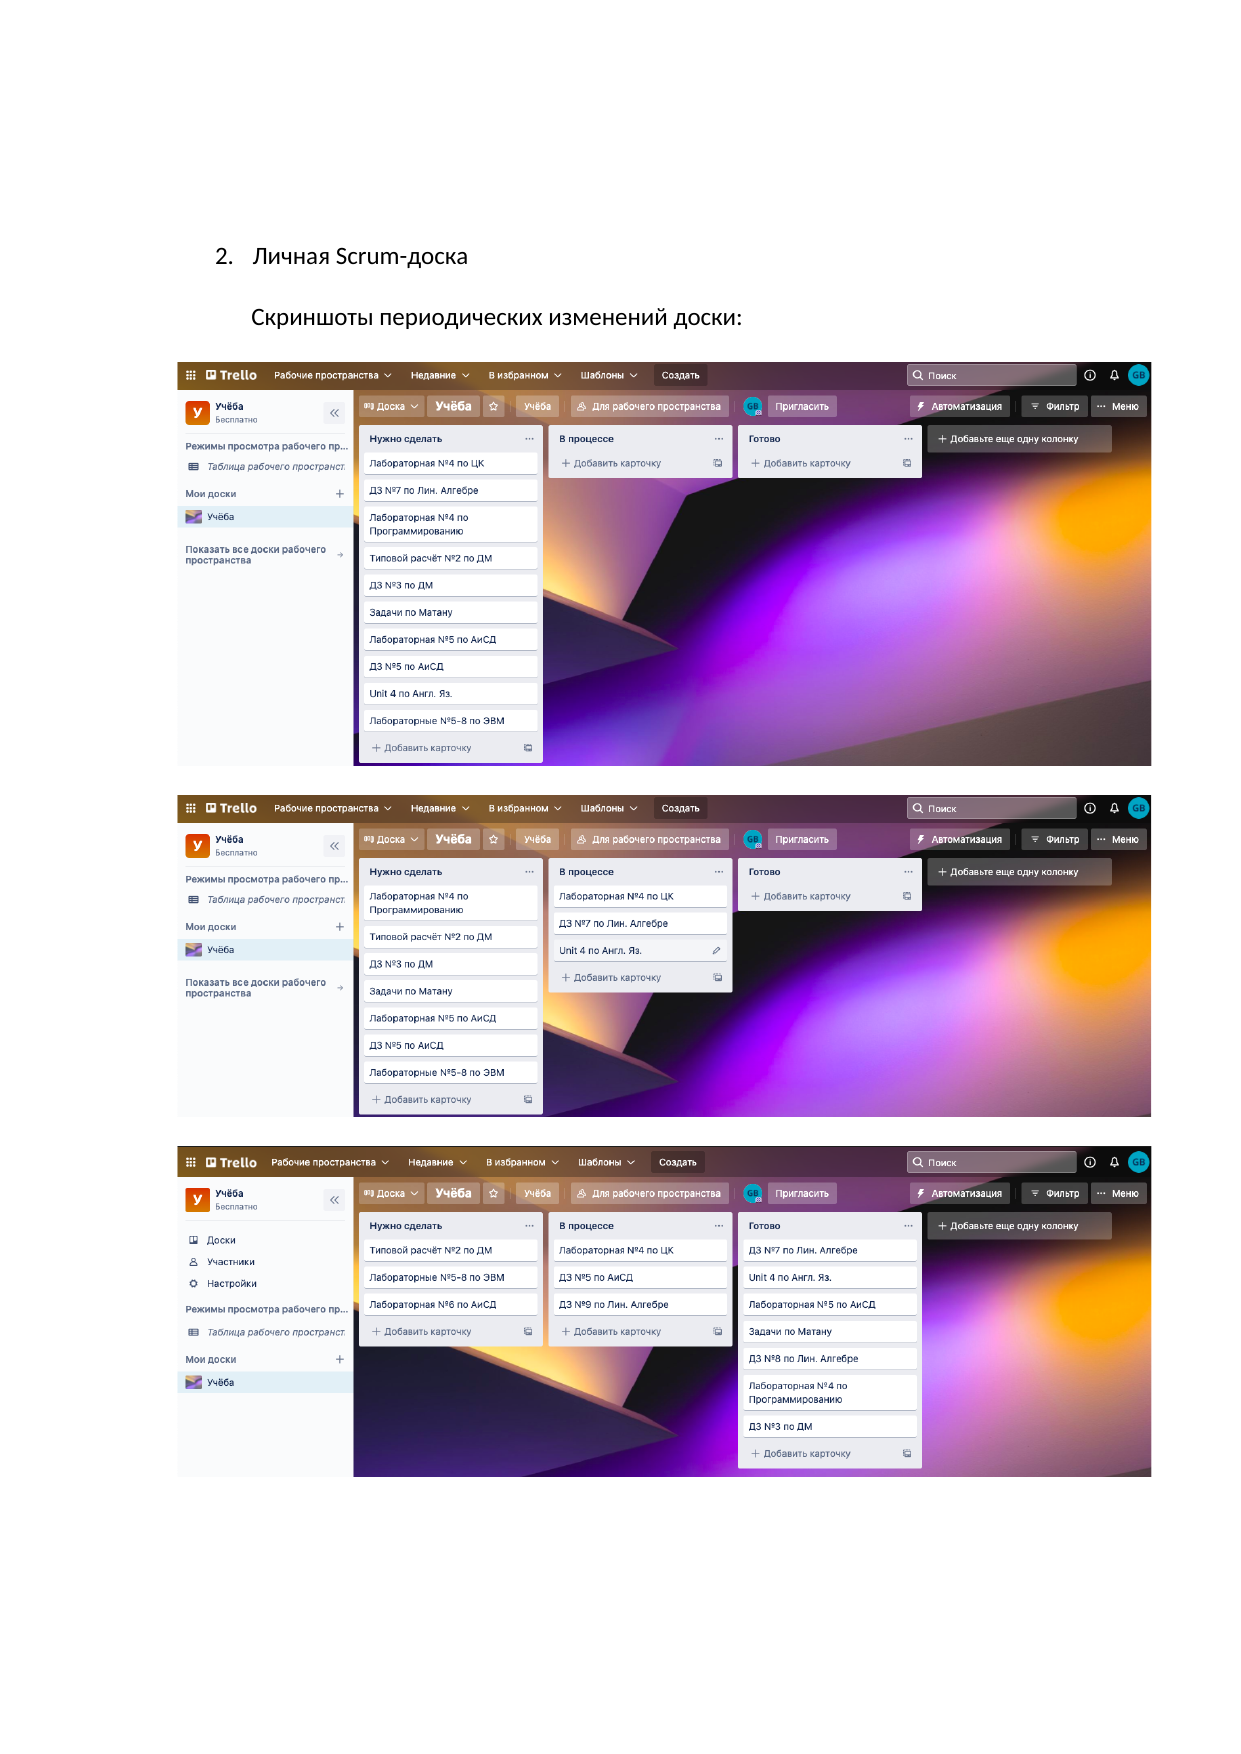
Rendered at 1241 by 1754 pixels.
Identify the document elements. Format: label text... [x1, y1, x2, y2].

text Скриншоты периодических изменений доски: [215, 301, 1152, 332]
picture [177, 795, 1152, 1117]
list Личная Scrum-доска [215, 240, 1152, 271]
picture [177, 1146, 1152, 1477]
picture [177, 362, 1152, 766]
